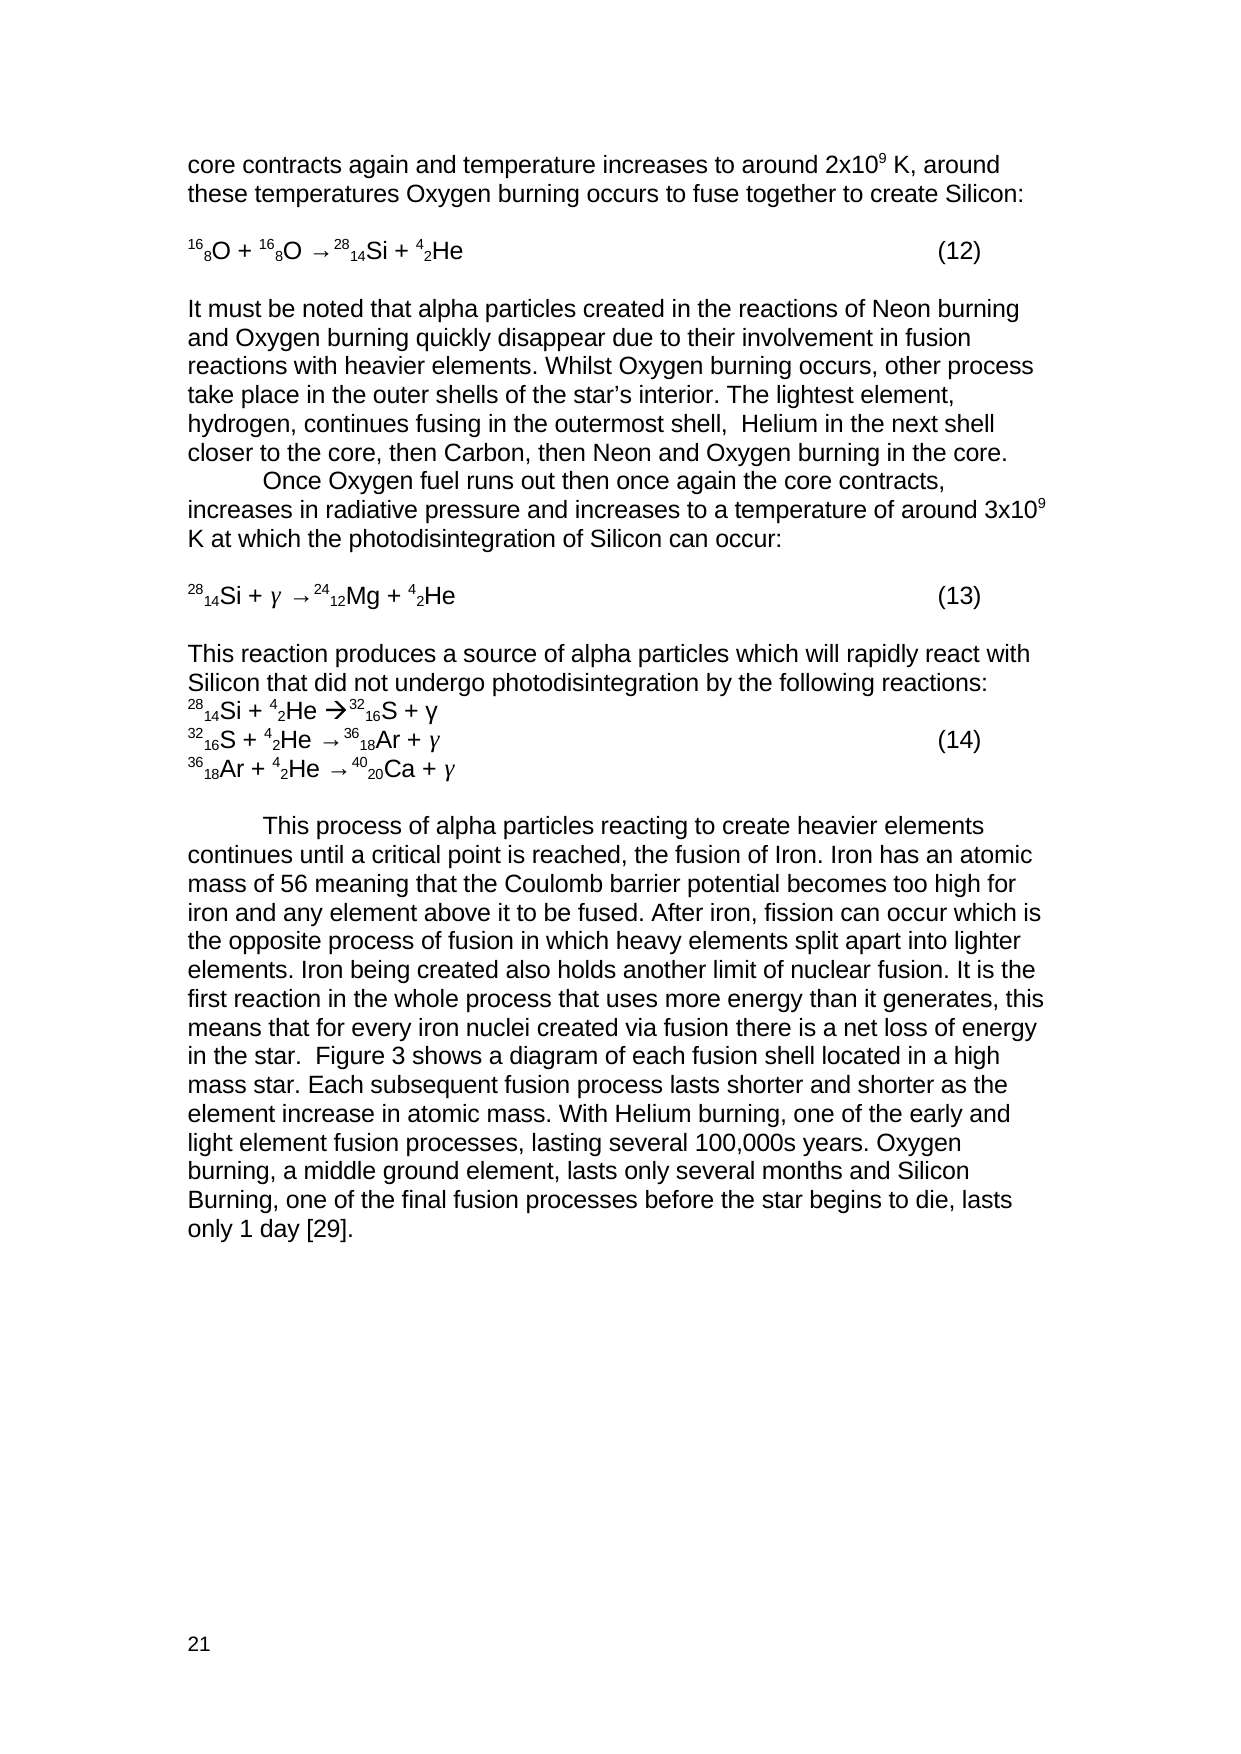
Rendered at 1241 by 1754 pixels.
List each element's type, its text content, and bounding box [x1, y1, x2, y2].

text 168O + 168O 2814Si + 42He (12) [187, 236, 1053, 265]
text 2814Si + 42He 3216S + γ [187, 696, 1053, 725]
text 2814Si + 2412Mg + 42He (13) [187, 581, 1053, 610]
text 3216S + 42He 3618Ar + (14) [187, 725, 1053, 754]
text This reaction produces a source of alpha particles which will rapidly react with Silicon that did not undergo photodisintegration by the following reactions: [187, 639, 1053, 696]
text Burning, one of the final fusion processes before the star begins to die, lasts only 1 day [29]. [187, 1185, 1053, 1243]
text It must be noted that alpha particles created in the reactions of Neon burning and Oxygen burning quickly disappear due to their involvement in fusion reactions with heavier elements. Whilst Oxygen burning occurs, other process take place in the outer shells of the star’s interior. The lightest element, hydrogen, continues fusing in the outermost shell, Helium in the next shell closer to the core, then Carbon, then Neon and Oxygen burning in the core. [187, 294, 1053, 466]
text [187, 150, 1053, 207]
text Once Oxygen fuel runs out then once again the core contracts, increases in radiative pressure and increases to a temperature of around 3x109 K at which the photodisintegration of Silicon can occur: [187, 466, 1053, 552]
text This process of alpha particles reacting to create heavier elements continues until a critical point is reached, the fusion of Iron. Iron has an atomic mass of 56 meaning that the Coulomb barrier potential becomes too high for iron and any element above it to be fused. After iron, fission can occur which is the opposite process of fusion in which heavy elements split apart into lighter elements. Iron being created also holds another limit of nuclear fusion. It is the first reaction in the whole process that uses more energy than it generates, this means that for every iron nuclei created via fusion there is a net loss of energy in the star. Figure 3 shows a diagram of each fusion shell located in a high mass star. Each subsequent fusion process lasts shorter and shorter as the element increase in atomic mass. With Helium burning, one of the early and light element fusion processes, lasting several 100,000s years. Oxygen burning, a middle ground element, lasts only several months and Silicon [187, 811, 1053, 1185]
text 3618Ar + 42He 4020Ca + [187, 754, 1053, 783]
